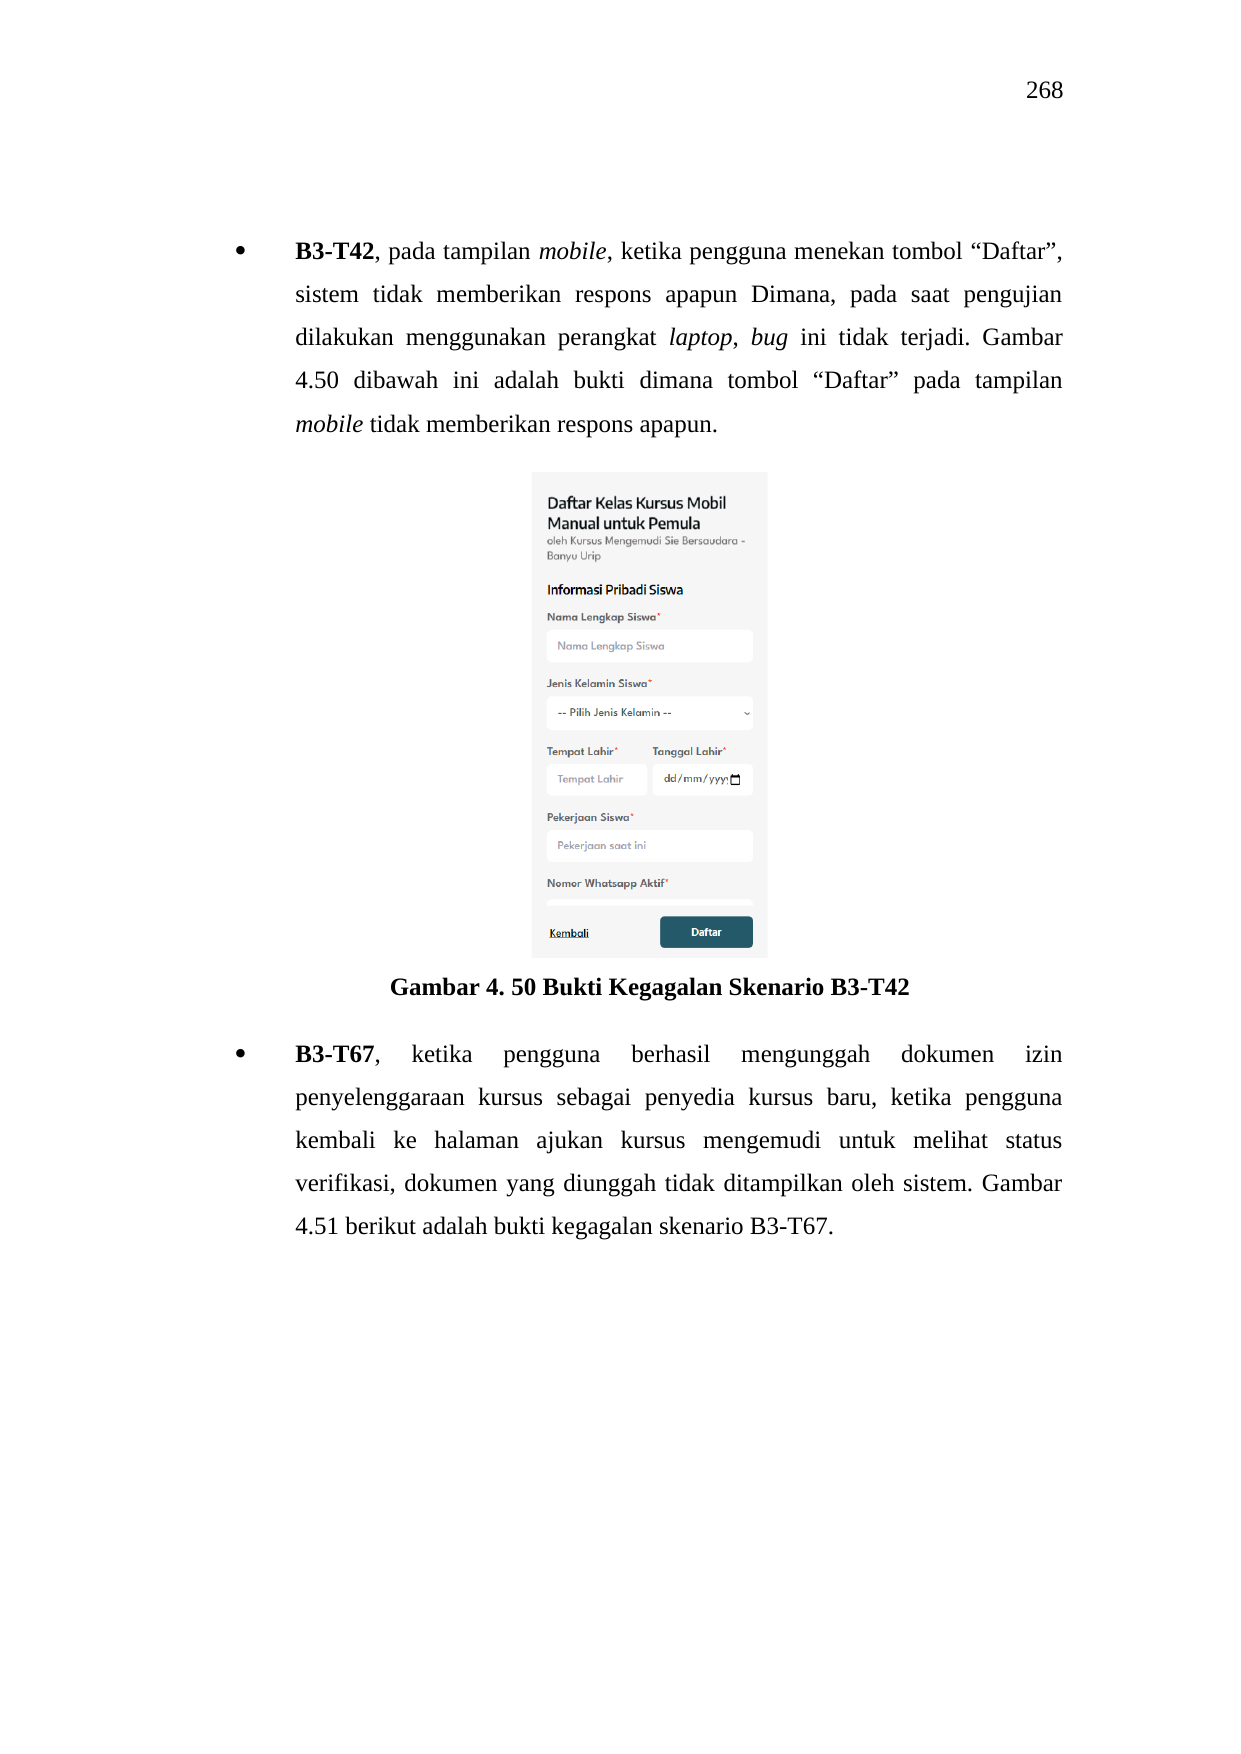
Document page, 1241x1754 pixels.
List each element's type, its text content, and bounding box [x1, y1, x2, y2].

picture [531, 472, 768, 958]
list B3-T67, ketika pengguna berhasil mengunggah dokumen izin penyelenggaraan kursus sebagai penyedia kursus baru, ketika pengguna kembali ke halaman ajukan kursus mengemudi untuk melihat status verifikasi, dokumen yang diunggah tidak ditampilkan oleh sistem. Gambar 4.51 berikut adalah bukti kegagalan skenario B3-T67. [236, 1039, 1063, 1240]
list B3-T42, pada tampilan mobile, ketika pengguna menekan tombol “Daftar”, sistem tidak memberikan respons apapun Dimana, pada saat pengujian dilakukan menggunakan perangkat laptop, bug ini tidak terjadi. Gambar 4.50 dibawah ini adalah bukti dimana tombol “Daftar” pada tampilan mobile tidak memberikan respons apapun. [236, 236, 1063, 437]
